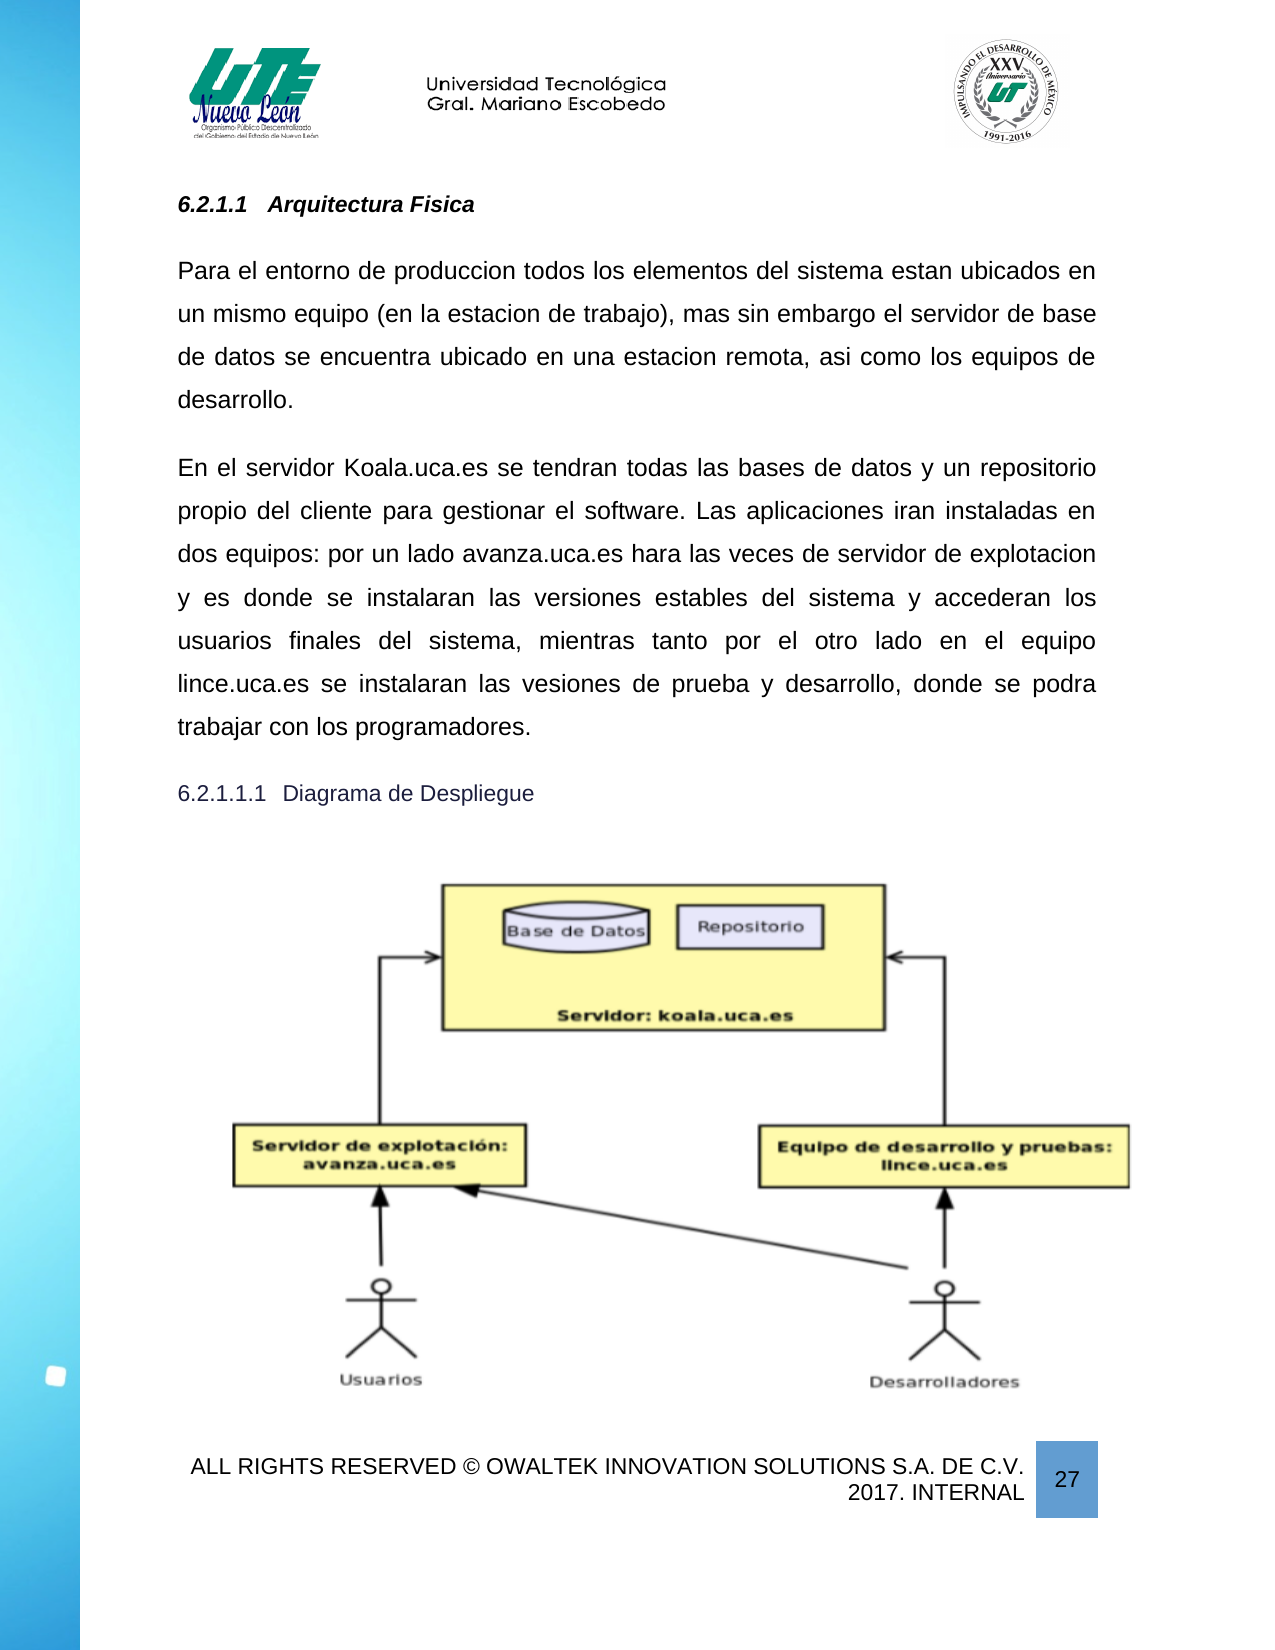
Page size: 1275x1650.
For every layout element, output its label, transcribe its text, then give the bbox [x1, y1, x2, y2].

picture [945, 34, 1071, 148]
subtitle Diagrama de Despliegue [177, 780, 1098, 806]
text Para el entorno de produccion todos los elementos del sistema estan ubicados en un mismo equipo (en la estacion de trabajo), mas sin embargo el servidor de base de datos se encuentra ubicado en una estacion remota, asi como los equipos de desarrollo. [177, 256, 1098, 414]
subtitle Arquitectura Fisica [177, 191, 1098, 217]
text En el servidor Koala.uca.es se tendran todas las bases de datos y un repositorio propio del cliente para gestionar el software. Las aplicaciones iran instaladas en dos equipos: por un lado avanza.uca.es hara las veces de servidor de explotacion y es donde se instalaran las versiones estables del sistema y accederan los usuarios finales del sistema, mientras tanto por el otro lado en el equipo lince.uca.es se instalaran las vesiones de prueba y desarrollo, donde se podra trabajar con los programadores. [177, 453, 1098, 741]
picture [177, 48, 775, 138]
picture [0, 0, 80, 1650]
picture [177, 862, 1165, 1407]
